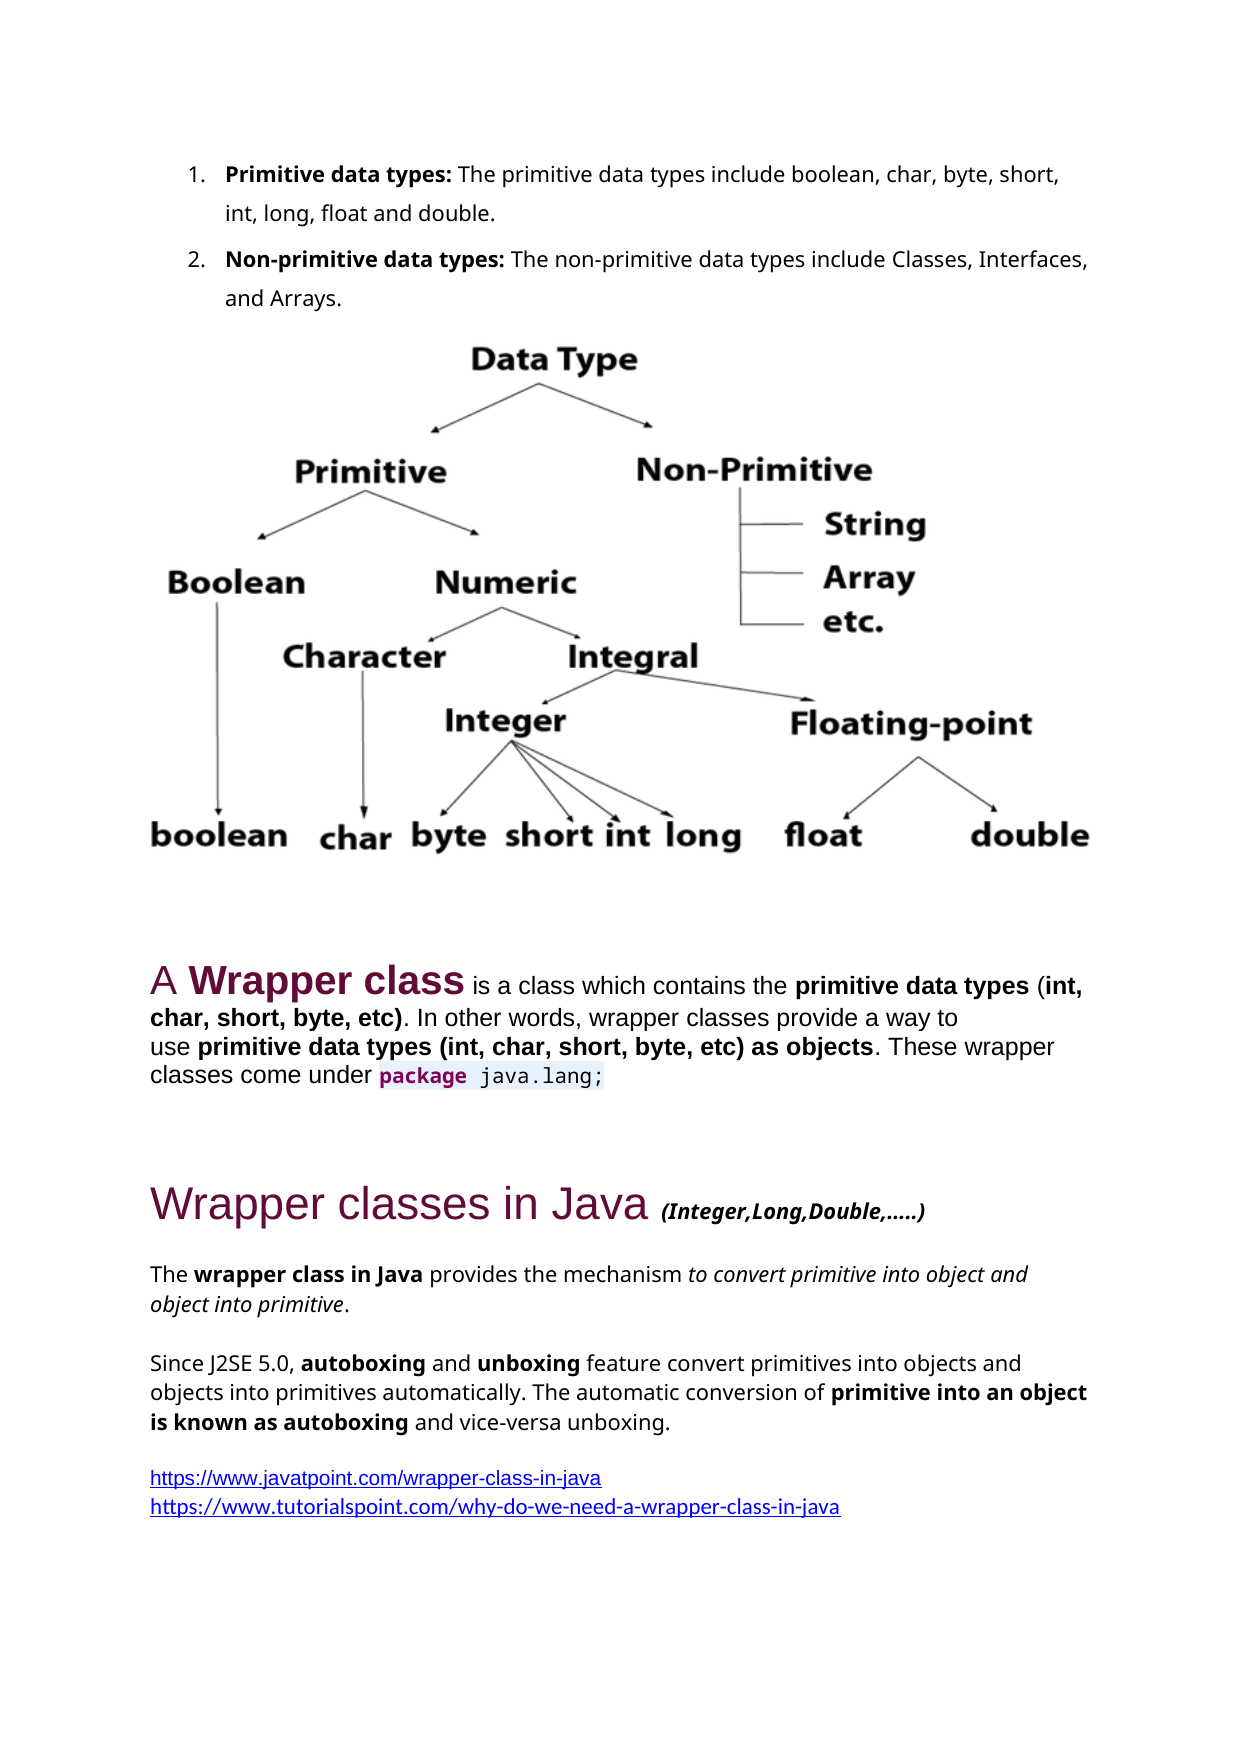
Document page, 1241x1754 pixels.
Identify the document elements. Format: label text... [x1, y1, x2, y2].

text https://www.tutorialspoint.com/why-do-we-need-a-wrapper-class-in-java [150, 1492, 1090, 1520]
picture [150, 341, 1091, 859]
list Non-primitive data types: The non-primitive data types include Classes, Interfaces, and Arrays. [187, 234, 1090, 312]
subtitle https://www.javatpoint.com/wrapper-class-in-java [150, 1466, 1090, 1490]
list Primitive data types: The primitive data types include boolean, char, byte, short, int, long, float and double. [187, 150, 1090, 228]
subtitle Wrapper classes in Java (Integer,Long,Double,…..) [150, 1177, 1090, 1229]
text The wrapper class in Java provides the mechanism to convert primitive into object and object into primitive. [150, 1259, 1090, 1318]
text Since J2SE 5.0, autoboxing and unboxing feature convert primitives into objects and objects into primitives automatically. The automatic conversion of primitive into an object is known as autoboxing and vice-versa unboxing. [150, 1347, 1090, 1437]
text A Wrapper class is a class which contains the primitive data types (int, char, short, byte, etc). In other words, wrapper classes provide a way to use primitive data types (int, char, short, byte, etc) as objects. These wrapper classes come under package java.lang; [150, 956, 1090, 1090]
